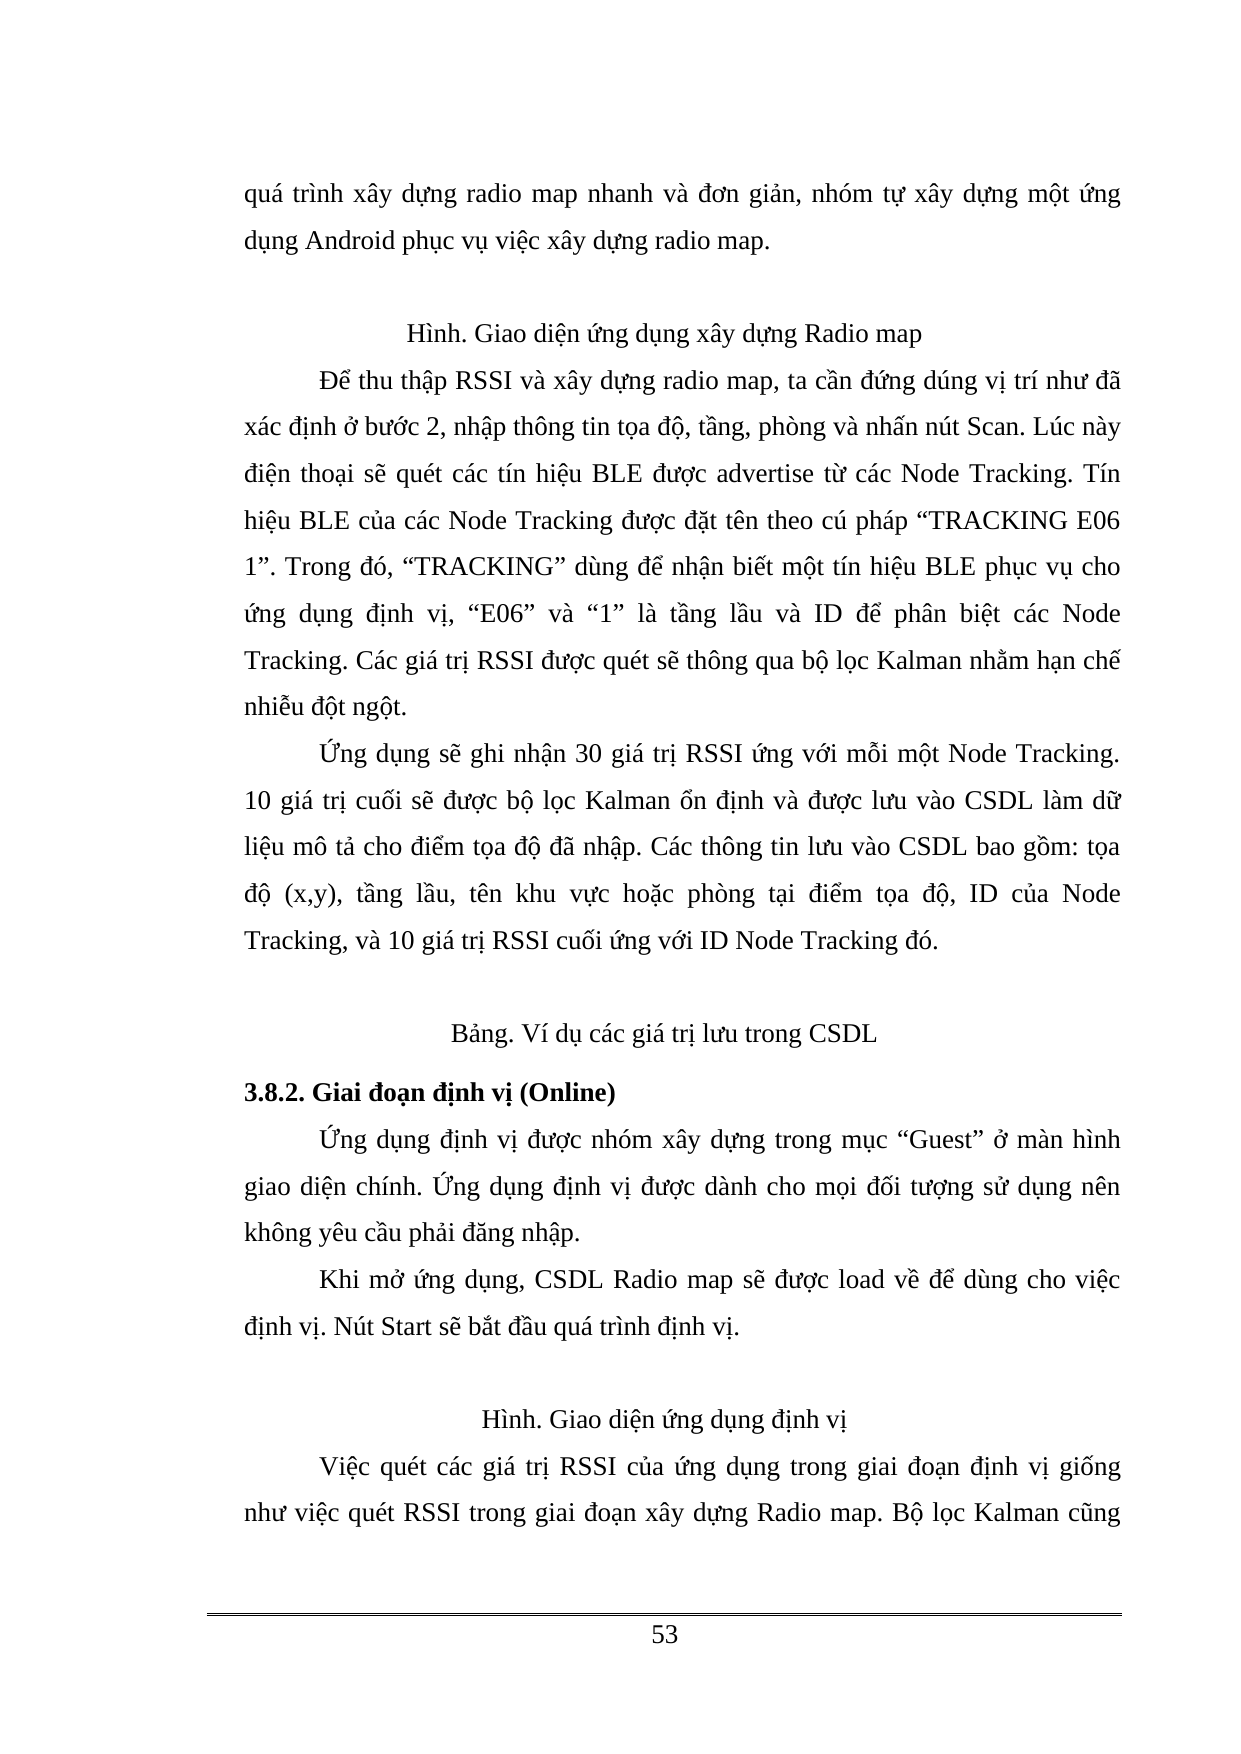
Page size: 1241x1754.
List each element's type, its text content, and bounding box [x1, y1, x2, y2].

text Bảng. Ví dụ các giá trị lưu trong CSDL [207, 1017, 1122, 1048]
text Hình. Giao diện ứng dụng xây dựng Radio map [207, 317, 1122, 348]
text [244, 1450, 1122, 1527]
text Khi mở ứng dụng, CSDL Radio map sẽ được load về để dùng cho việc định vị. Nút Start sẽ bắt đầu quá trình định vị. [244, 1263, 1122, 1341]
text Hình. Giao diện ứng dụng định vị [207, 1403, 1122, 1434]
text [244, 177, 1122, 255]
text Ứng dụng định vị được nhóm xây dựng trong mục “Guest” ở màn hình giao diện chính. Ứng dụng định vị được dành cho mọi đối tượng sử dụng nên không yêu cầu phải đăng nhập. [244, 1123, 1122, 1247]
text Ứng dụng sẽ ghi nhận 30 giá trị RSSI ứng với mỗi một Node Tracking. 10 giá trị cuối sẽ được bộ lọc Kalman ổn định và được lưu vào CSDL làm dữ liệu mô tả cho điểm tọa độ đã nhập. Các thông tin lưu vào CSDL bao gồm: tọa độ (x,y), tầng lầu, tên khu vực hoặc phòng tại điểm tọa độ, ID của Node Tracking, và 10 giá trị RSSI cuối ứng với ID Node Tracking đó. [244, 737, 1122, 955]
subtitle Giai đoạn định vị (Online) [244, 1076, 1122, 1107]
text Để thu thập RSSI và xây dựng radio map, ta cần đứng dúng vị trí như đã xác định ở bước 2, nhập thông tin tọa độ, tầng, phòng và nhấn nút Scan. Lúc này điện thoại sẽ quét các tín hiệu BLE được advertise từ các Node Tracking. Tín hiệu BLE của các Node Tracking được đặt tên theo cú pháp “TRACKING E06 1”. Trong đó, “TRACKING” dùng để nhận biết một tín hiệu BLE phục vụ cho ứng dụng định vị, “E06” và “1” là tầng lầu và ID để phân biệt các Node Tracking. Các giá trị RSSI được quét sẽ thông qua bộ lọc Kalman nhằm hạn chế nhiễu đột ngột. [244, 364, 1122, 722]
